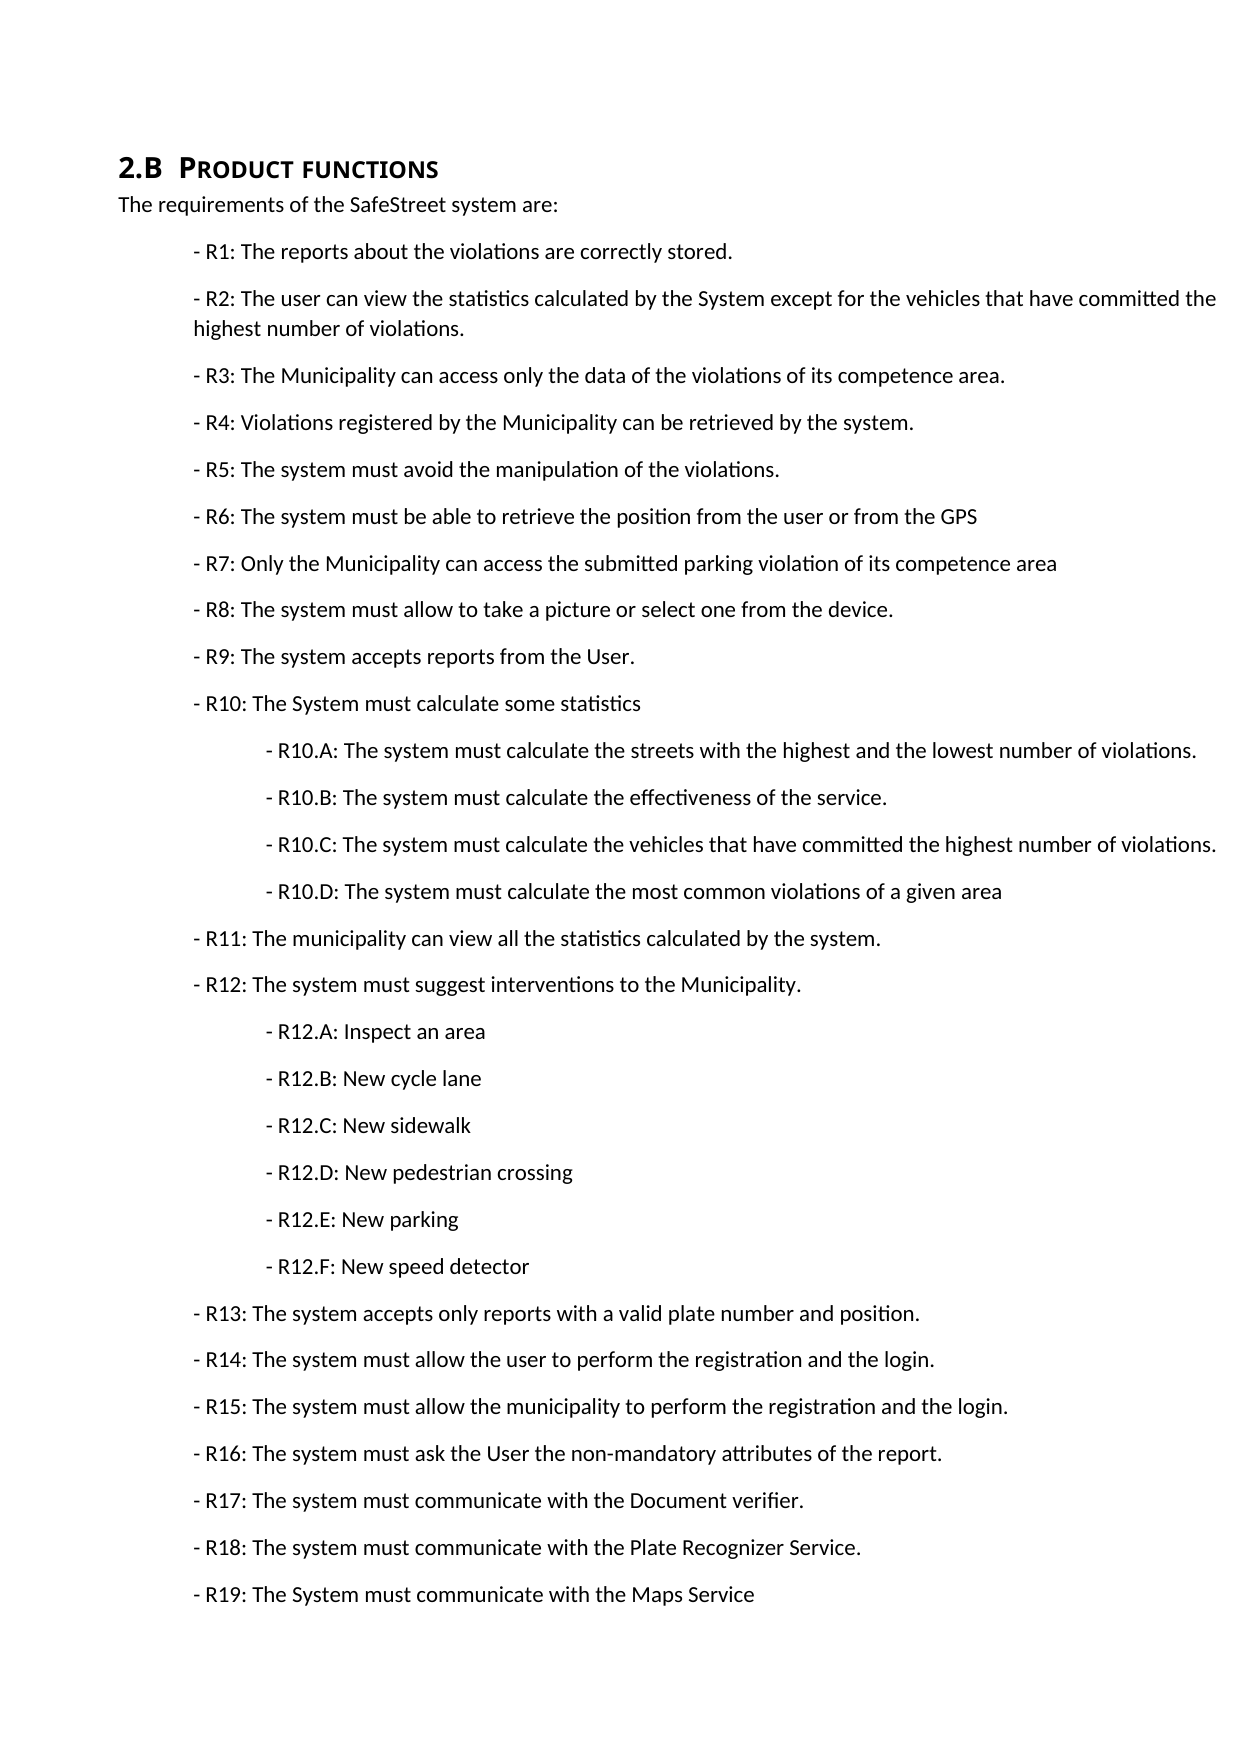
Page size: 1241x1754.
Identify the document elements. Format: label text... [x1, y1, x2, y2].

text - R12.D: New pedestrian crossing [193, 1158, 1122, 1186]
text - R19: The System must communicate with the Maps Service [193, 1580, 1122, 1608]
subtitle Product functions [118, 148, 1122, 187]
text - R11: The municipality can view all the statistics calculated by the system. [193, 924, 1240, 952]
text - R6: The system must be able to retrieve the position from the user or from the GPS [193, 502, 1240, 530]
text - R10.D: The system must calculate the most common violations of a given area [193, 877, 1240, 905]
text - R16: The system must ask the User the non-mandatory attributes of the report. [193, 1439, 1122, 1467]
text - R10.A: The system must calculate the streets with the highest and the lowest number of violations. [193, 736, 1240, 764]
text - R5: The system must avoid the manipulation of the violations. [193, 455, 1240, 483]
text - R12.E: New parking [193, 1205, 1122, 1233]
text - R7: Only the Municipality can access the submitted parking violation of its competence area [193, 549, 1240, 577]
text - R1: The reports about the violations are correctly stored. [193, 237, 1240, 265]
text - R9: The system accepts reports from the User. [193, 642, 1240, 671]
text - R14: The system must allow the user to perform the registration and the login. [193, 1346, 1122, 1374]
text - R12.C: New sidewalk [193, 1111, 1122, 1139]
text - R3: The Municipality can access only the data of the violations of its competence area. [193, 361, 1240, 389]
text - R4: Violations registered by the Municipality can be retrieved by the system. [193, 408, 1240, 436]
text - R10: The System must calculate some statistics [193, 689, 1240, 717]
text - R18: The system must communicate with the Plate Recognizer Service. [193, 1533, 1122, 1561]
text - R12: The system must suggest interventions to the Municipality. [193, 971, 1122, 999]
text - R13: The system accepts only reports with a valid plate number and position. [193, 1299, 1122, 1327]
text - R17: The system must communicate with the Document verifier. [193, 1486, 1122, 1514]
text - R10.C: The system must calculate the vehicles that have committed the highest number of violations. [193, 830, 1240, 858]
text - R2: The user can view the statistics calculated by the System except for the vehicles that have committed the highest number of violations. [193, 284, 1240, 342]
text - R15: The system must allow the municipality to perform the registration and the login. [193, 1392, 1122, 1421]
text - R12.F: New speed detector [193, 1252, 1122, 1280]
text - R10.B: The system must calculate the effectiveness of the service. [193, 783, 1240, 811]
text - R12.B: New cycle lane [193, 1064, 1122, 1092]
text - R8: The system must allow to take a picture or select one from the device. [193, 596, 1240, 624]
text The requirements of the SafeStreet system are: [118, 190, 1122, 218]
text - R12.A: Inspect an area [193, 1017, 1122, 1046]
